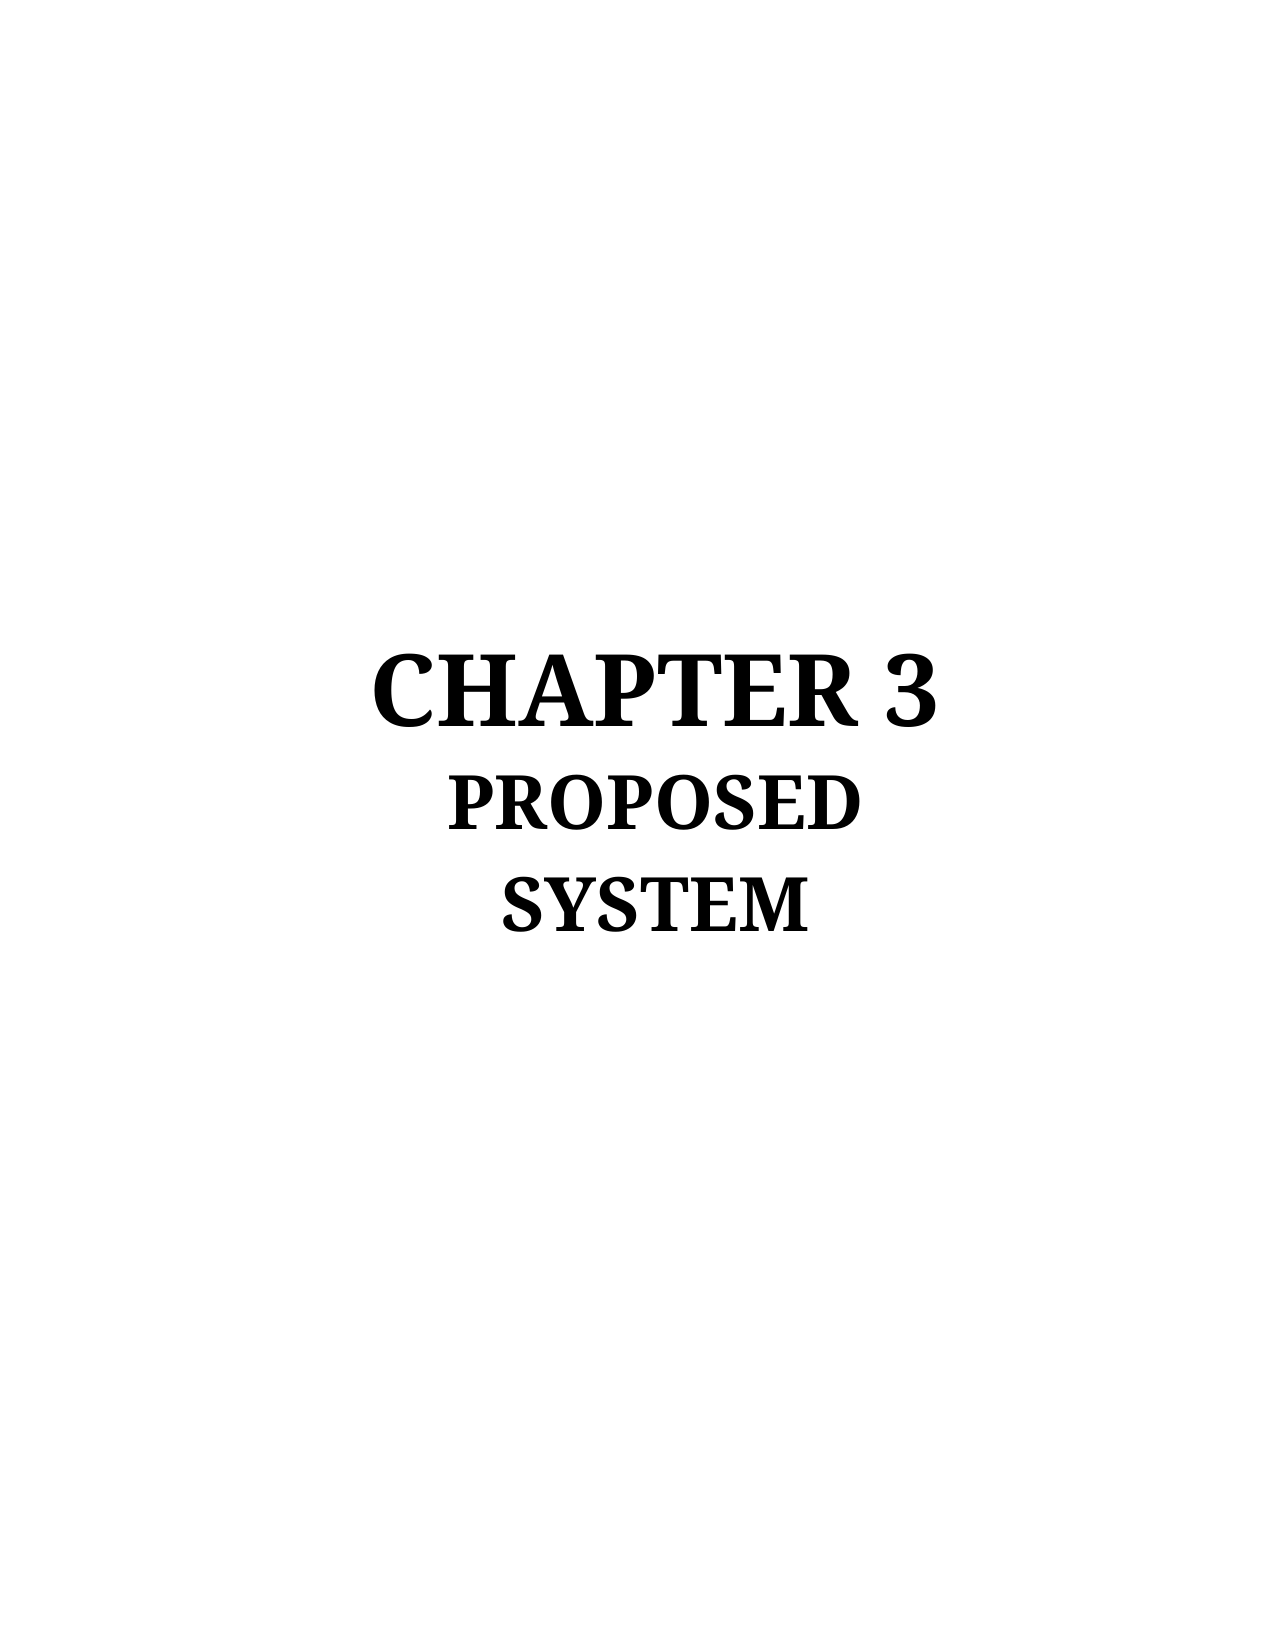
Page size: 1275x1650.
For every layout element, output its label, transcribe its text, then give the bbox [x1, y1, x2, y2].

text CHAPTER 3 [340, 634, 970, 749]
text PROPOSED SYSTEM [340, 749, 971, 953]
